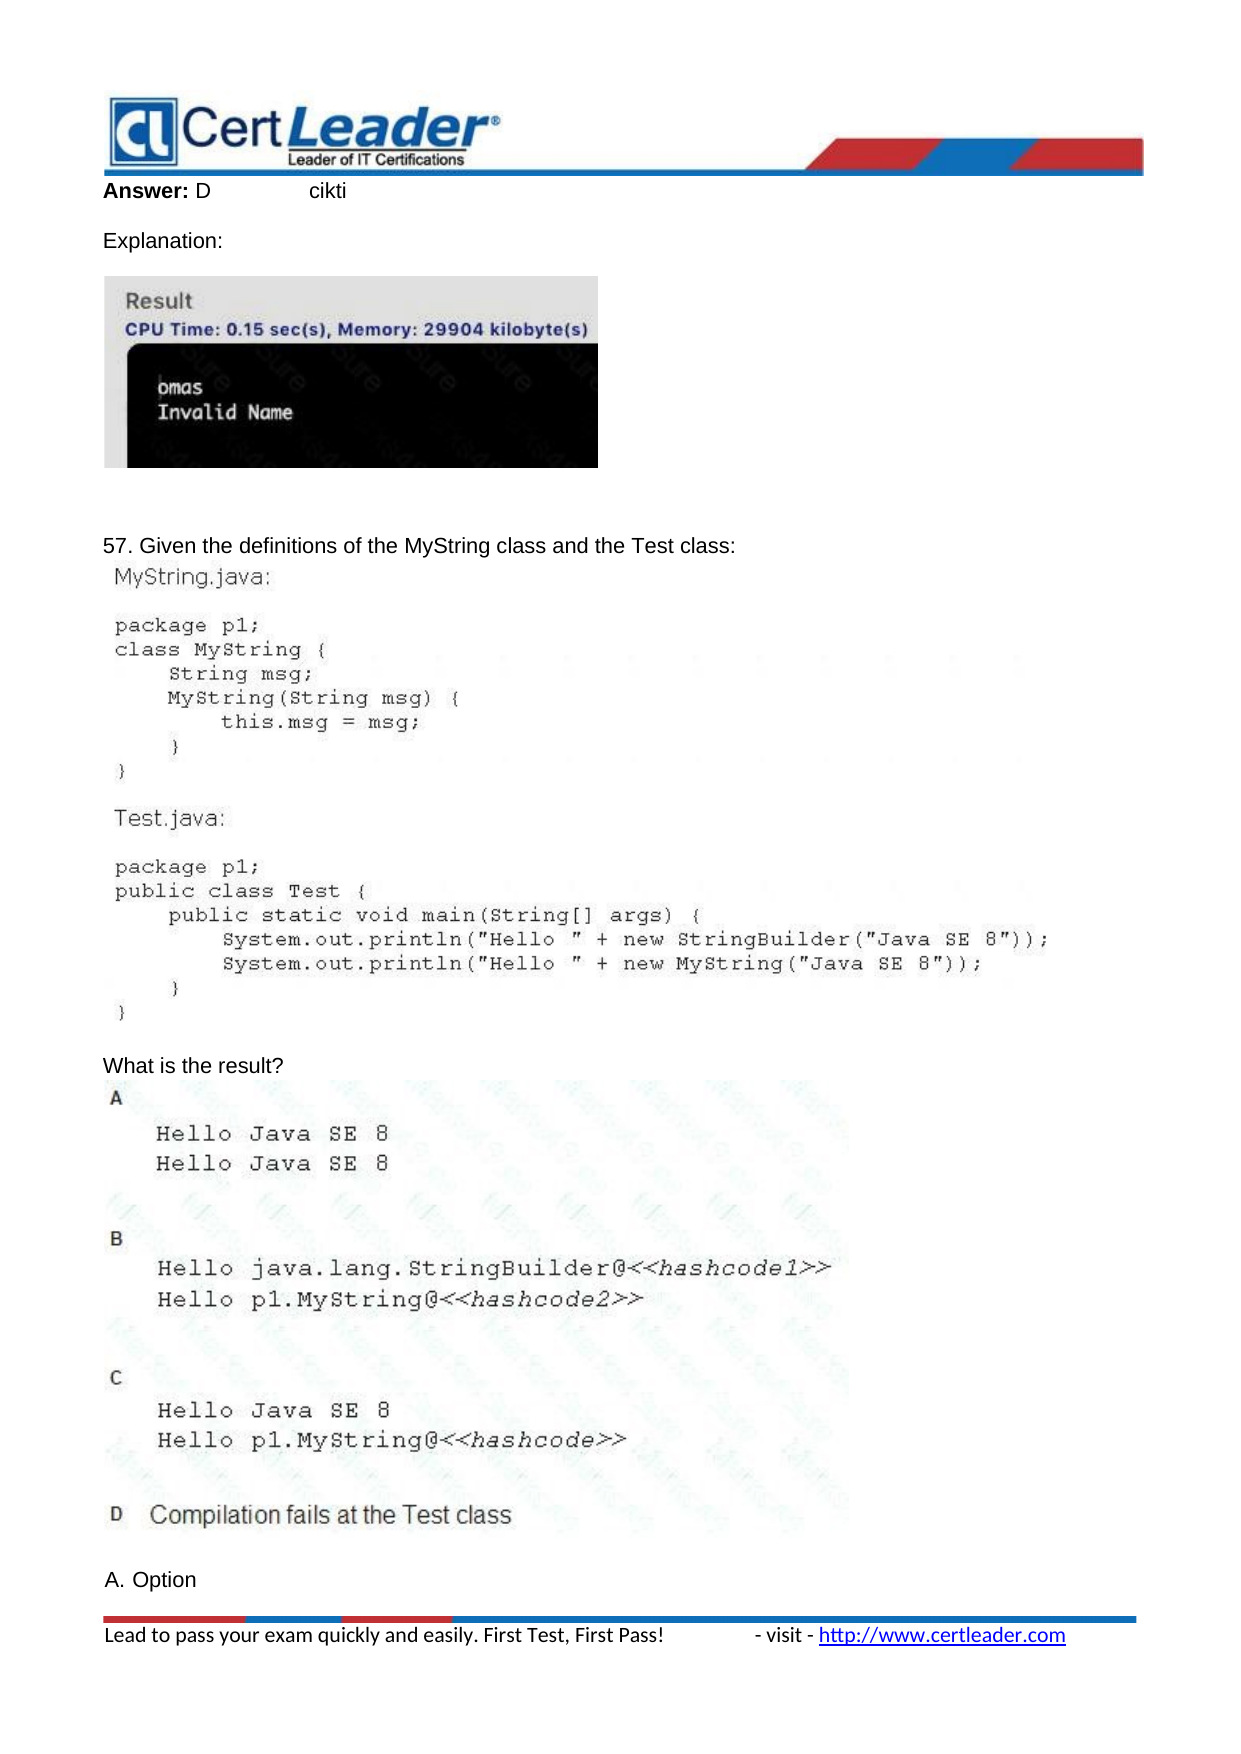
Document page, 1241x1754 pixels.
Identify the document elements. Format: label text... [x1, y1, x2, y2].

picture [104, 90, 1144, 176]
picture [104, 1080, 849, 1538]
picture [104, 560, 1054, 1030]
picture [103, 1616, 1137, 1623]
picture [104, 276, 598, 468]
subtitle Answer: D cikti [103, 178, 1136, 203]
text What is the result? [103, 1053, 1136, 1078]
text Explanation: [103, 228, 1136, 253]
list Option [104, 1567, 1136, 1592]
text 57. Given the definitions of the MyString class and the Test class: [103, 533, 1136, 558]
